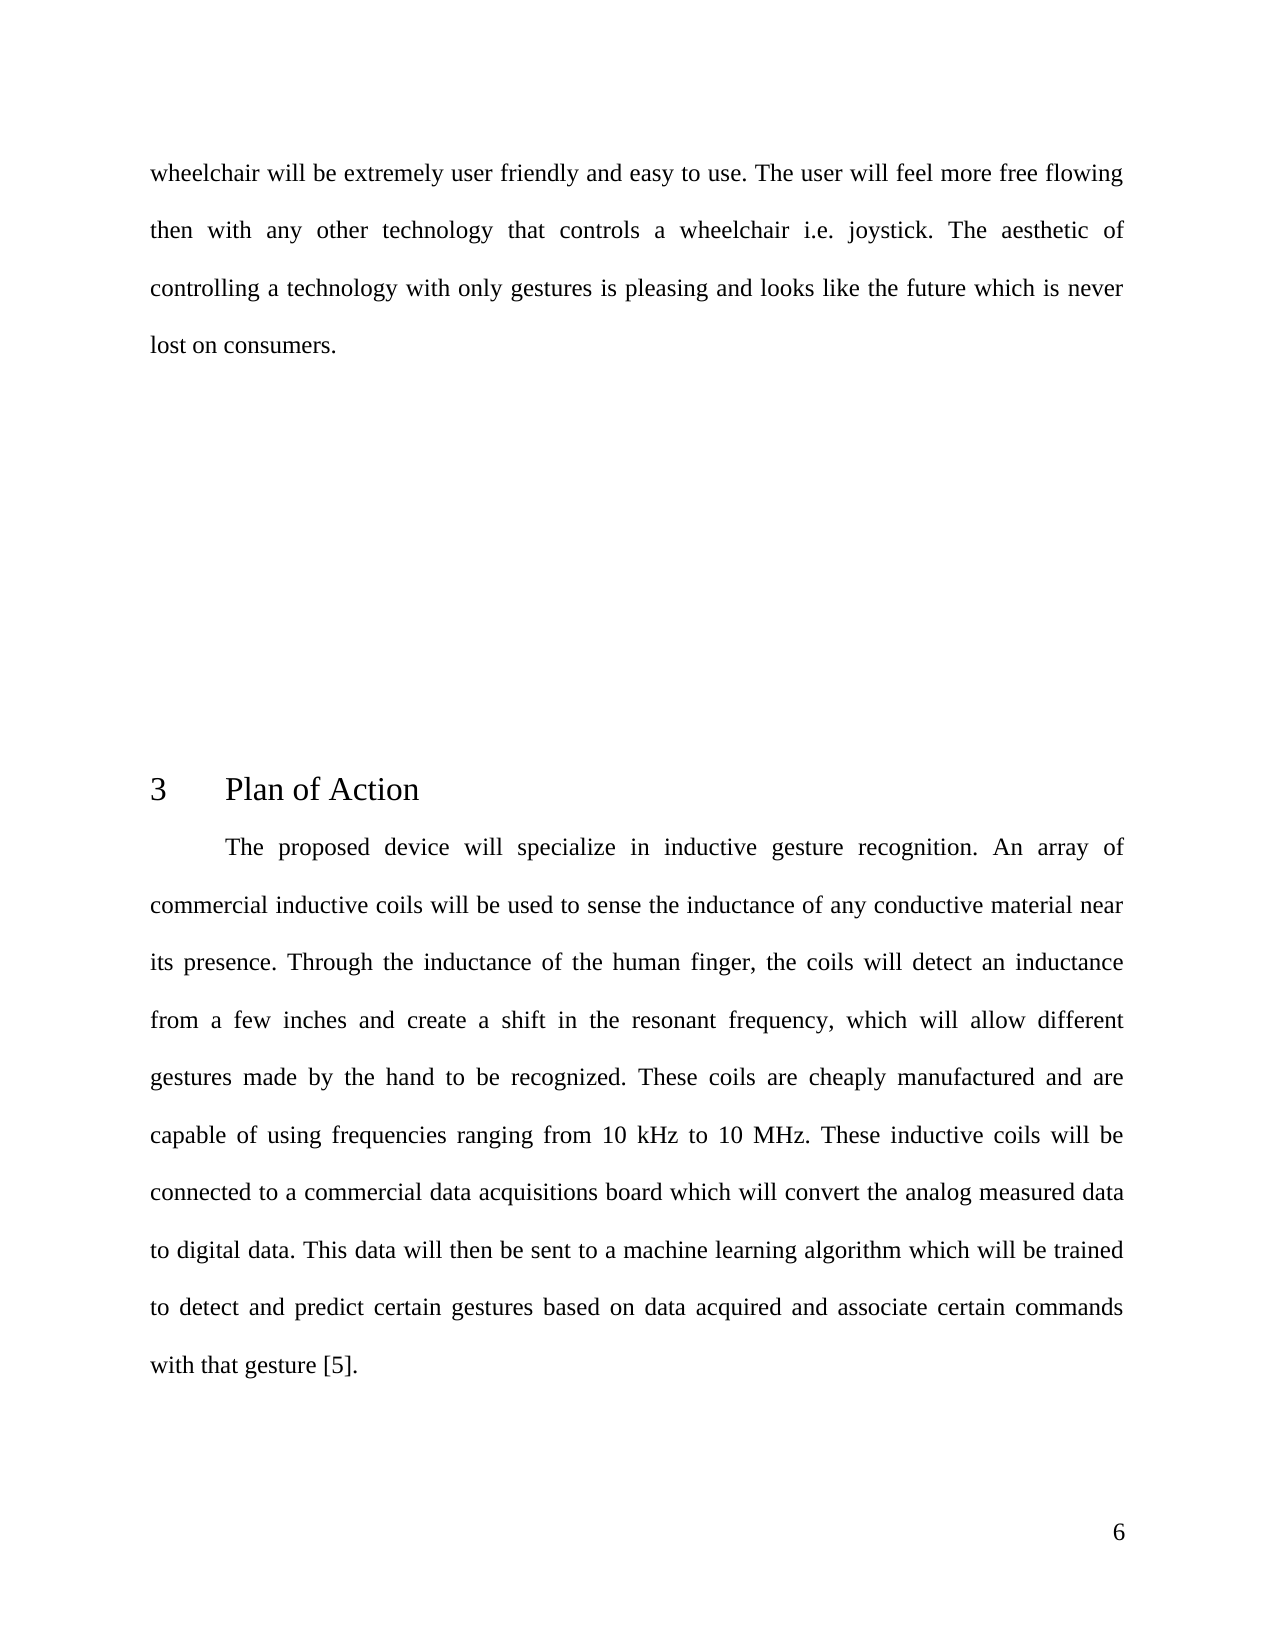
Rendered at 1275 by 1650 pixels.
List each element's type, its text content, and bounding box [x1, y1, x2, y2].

text The proposed device will specialize in inductive gesture recognition. An array of commercial inductive coils will be used to sense the inductance of any conductive material near its presence. Through the inductance of the human finger, the coils will detect an inductance from a few inches and create a shift in the resonant frequency, which will allow different gestures made by the hand to be recognized. These coils are cheaply manufactured and are capable of using frequencies ranging from 10 kHz to 10 MHz. These inductive coils will be connected to a commercial data acquisitions board which will convert the analog measured data to digital data. This data will then be sent to a machine learning algorithm which will be trained to detect and predict certain gestures based on data acquired and associate certain commands with that gesture [5]. [150, 832, 1125, 1379]
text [150, 158, 1125, 359]
subtitle 3 Plan of Action [150, 769, 1125, 807]
